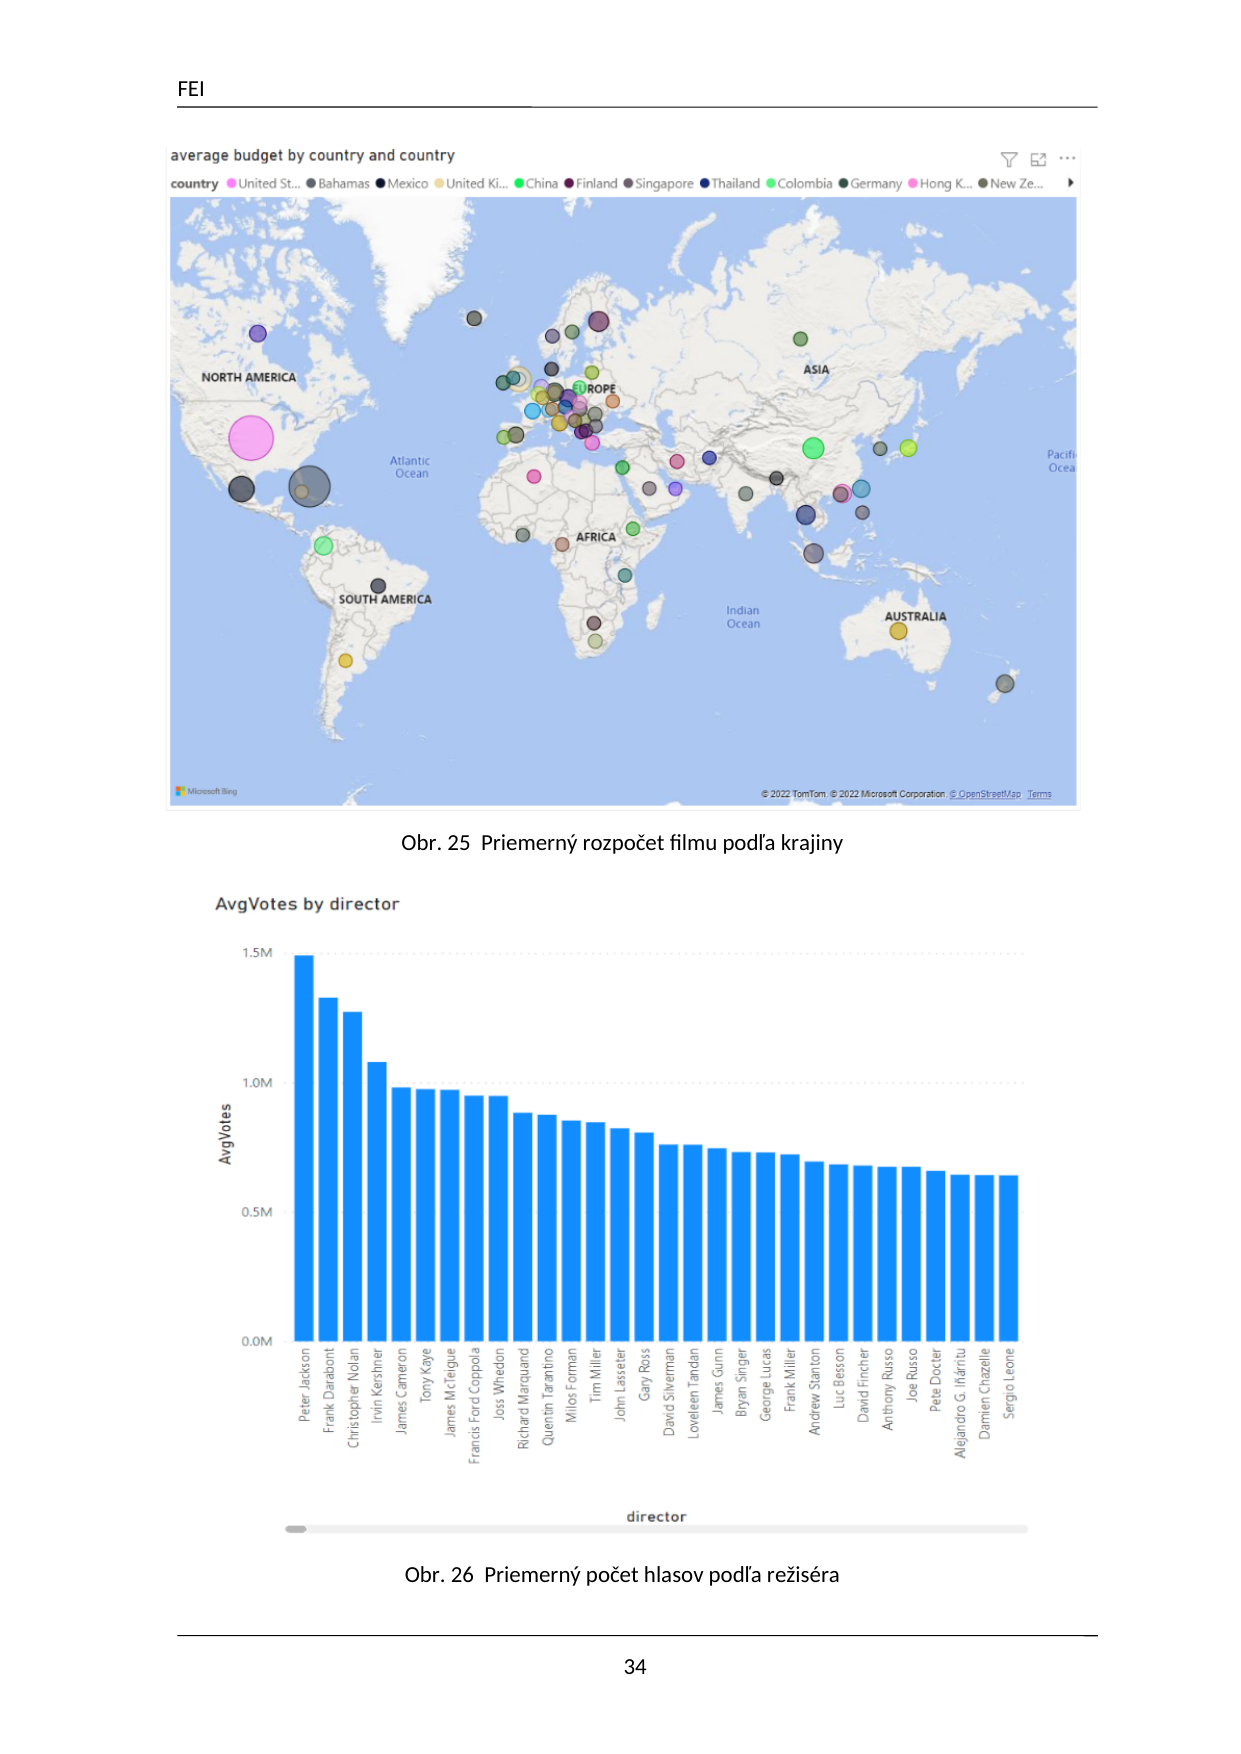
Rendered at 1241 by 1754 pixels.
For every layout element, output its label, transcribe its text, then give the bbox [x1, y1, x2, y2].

picture [200, 886, 1045, 1546]
picture [164, 147, 1081, 815]
